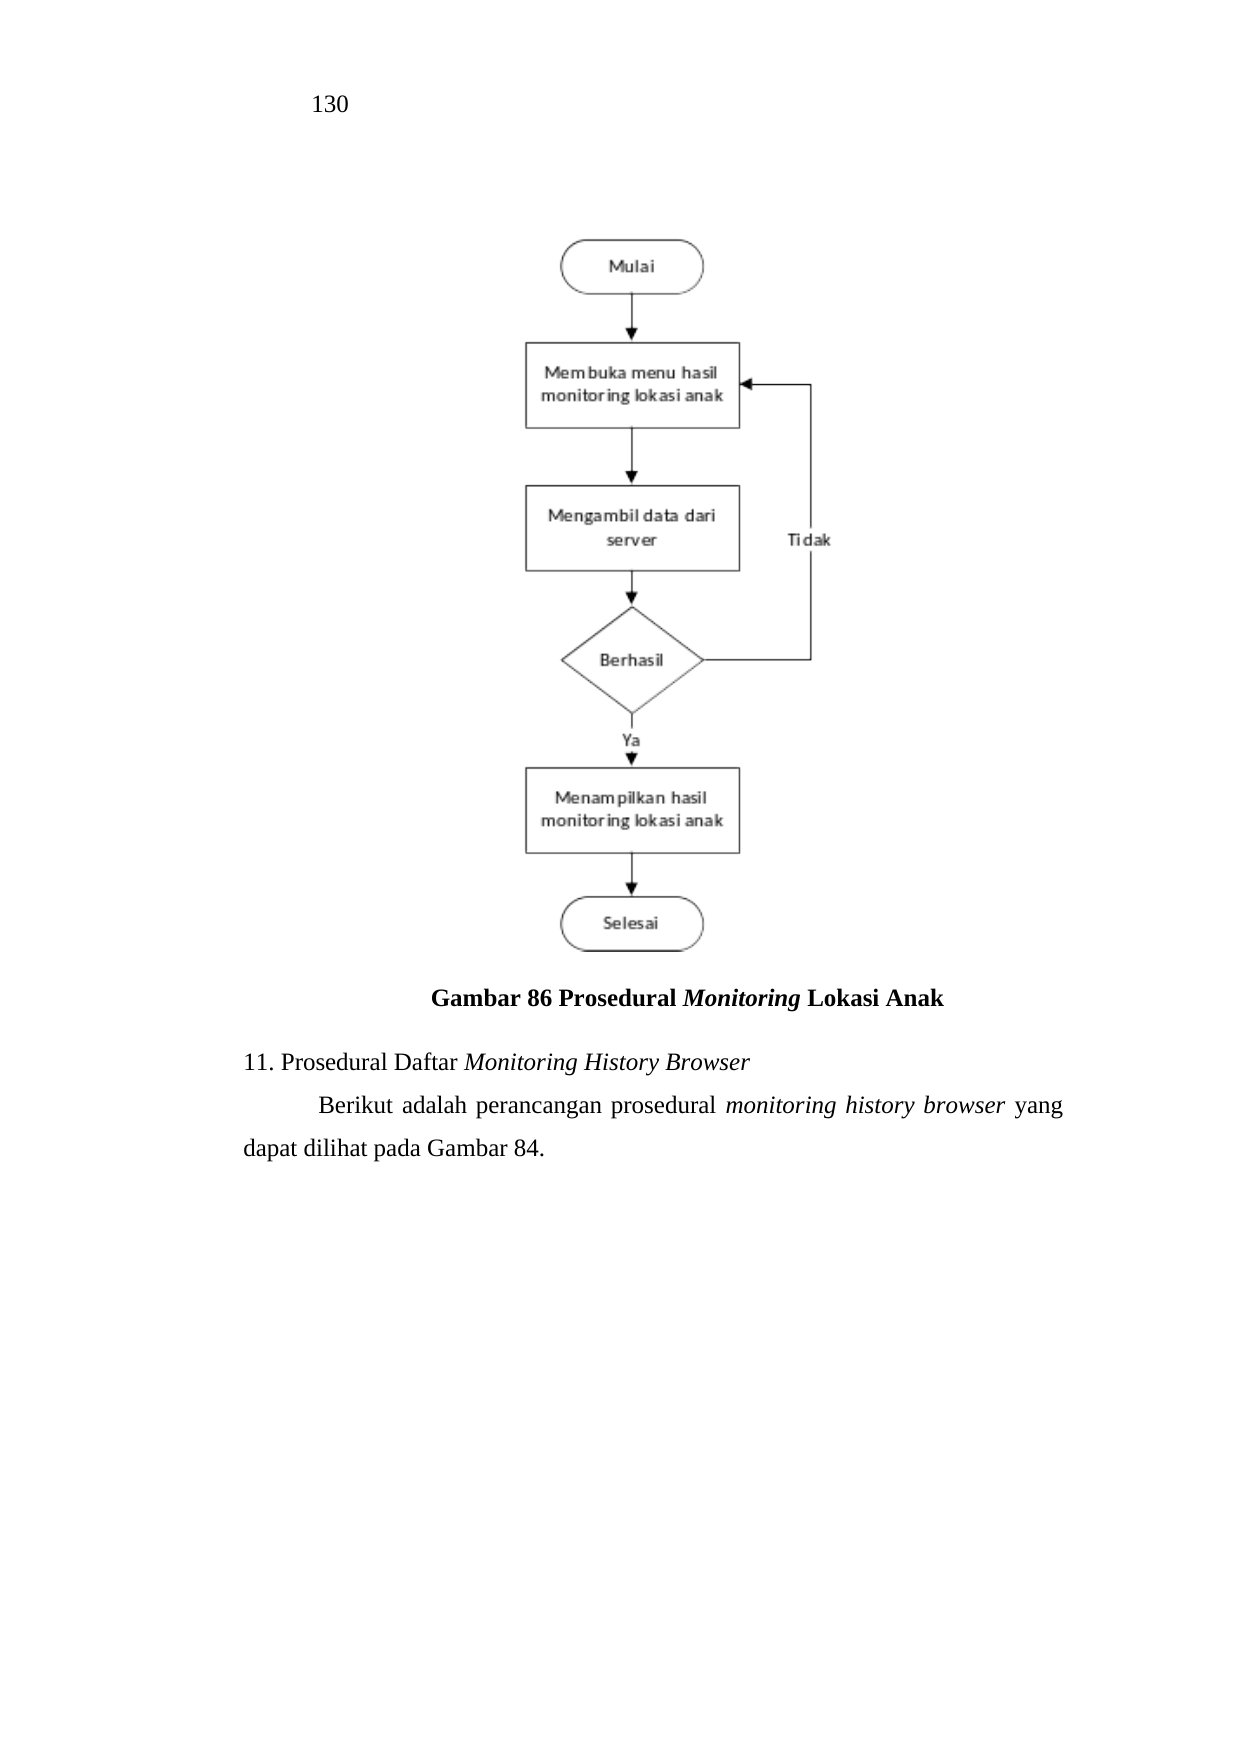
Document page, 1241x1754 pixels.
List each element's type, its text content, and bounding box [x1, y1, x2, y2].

list Prosedural Daftar Monitoring History Browser [243, 1047, 1063, 1076]
text Berikut adalah perancangan prosedural monitoring history browser yang dapat dilihat pada Gambar 84. [243, 1090, 1063, 1162]
